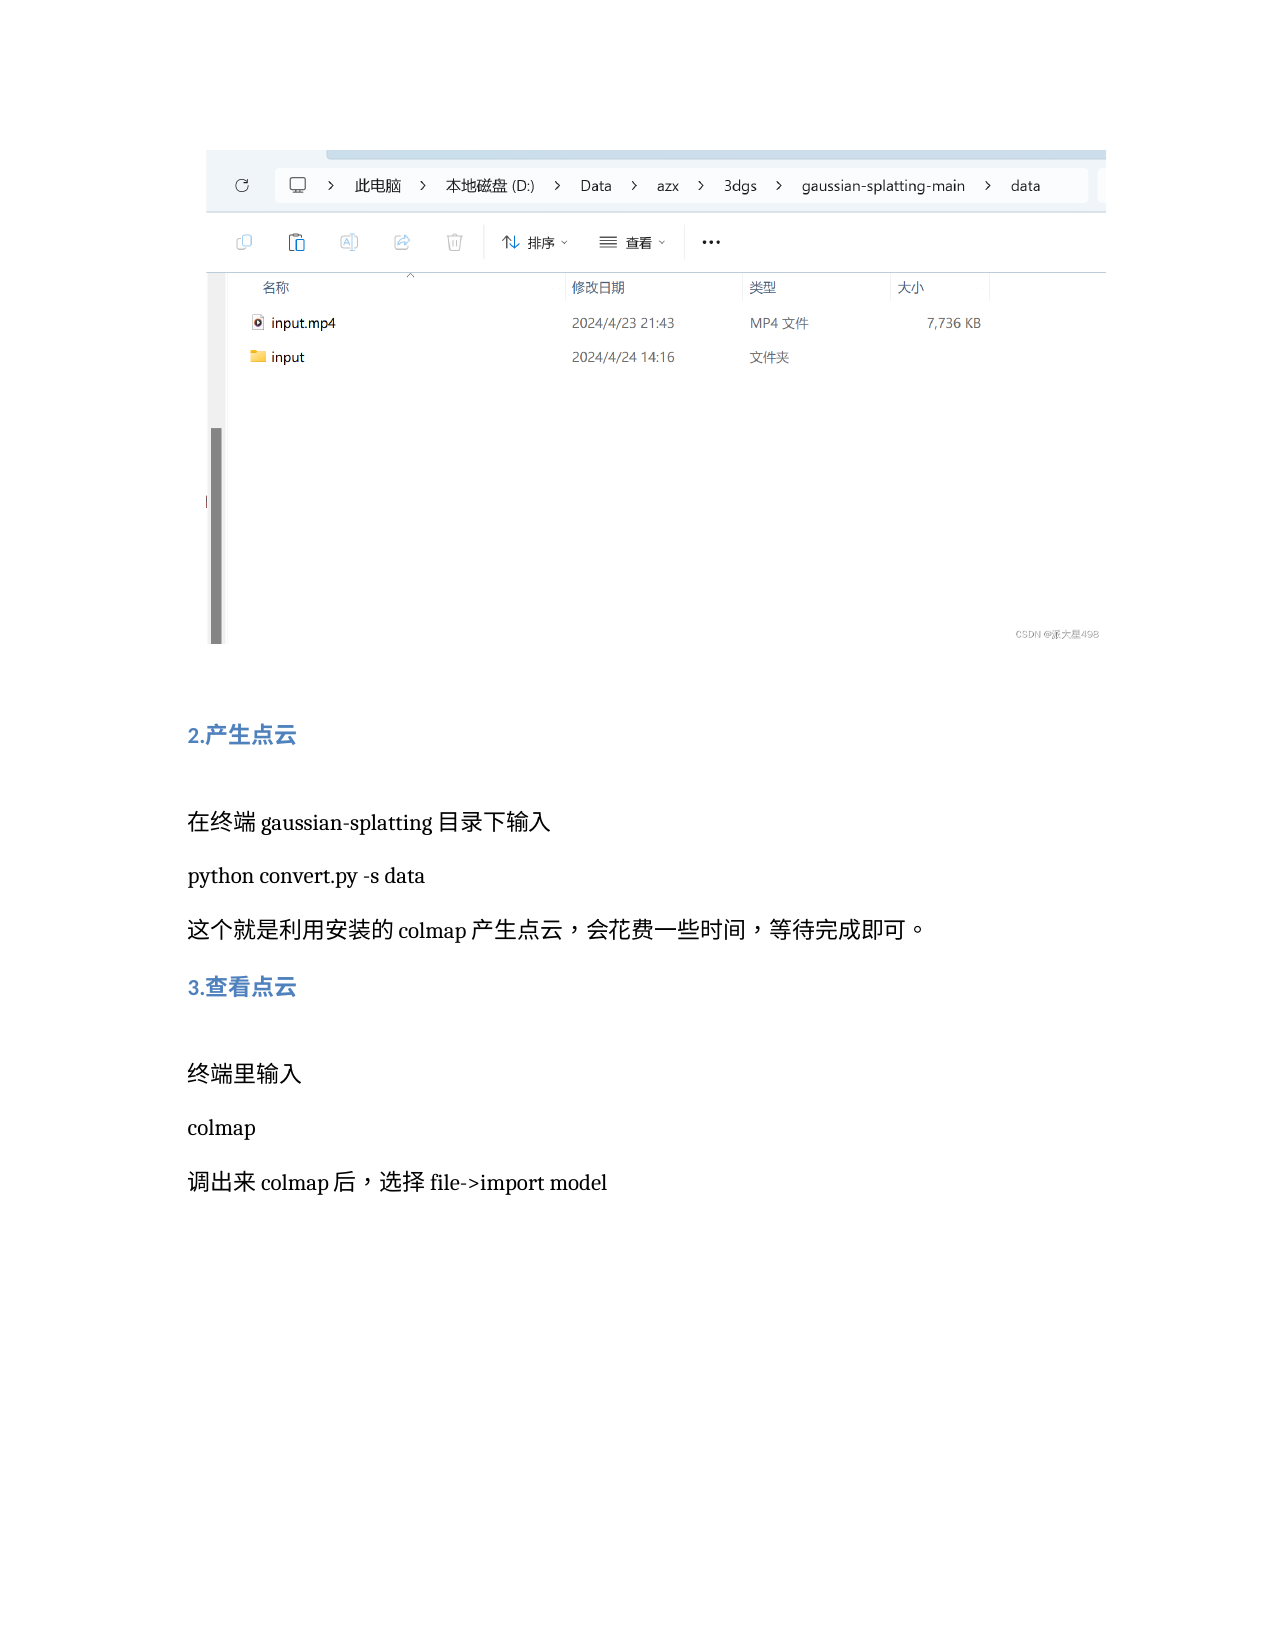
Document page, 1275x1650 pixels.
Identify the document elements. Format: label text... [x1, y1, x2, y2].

subtitle 2.产生点云 [187, 719, 1087, 751]
text colmap [187, 1114, 1087, 1141]
picture [206, 150, 1107, 644]
subtitle 3.查看点云 [187, 971, 1087, 1002]
text python convert.py -s data [187, 863, 1087, 889]
text 终端里输入 [187, 1058, 1087, 1089]
text 在终端gaussian-splatting目录下输入 [187, 806, 1087, 837]
text 调出来colmap后，选择file->import model [187, 1166, 1087, 1197]
text 这个就是利用安装的colmap产生点云，会花费一些时间，等待完成即可。 [187, 914, 1087, 945]
